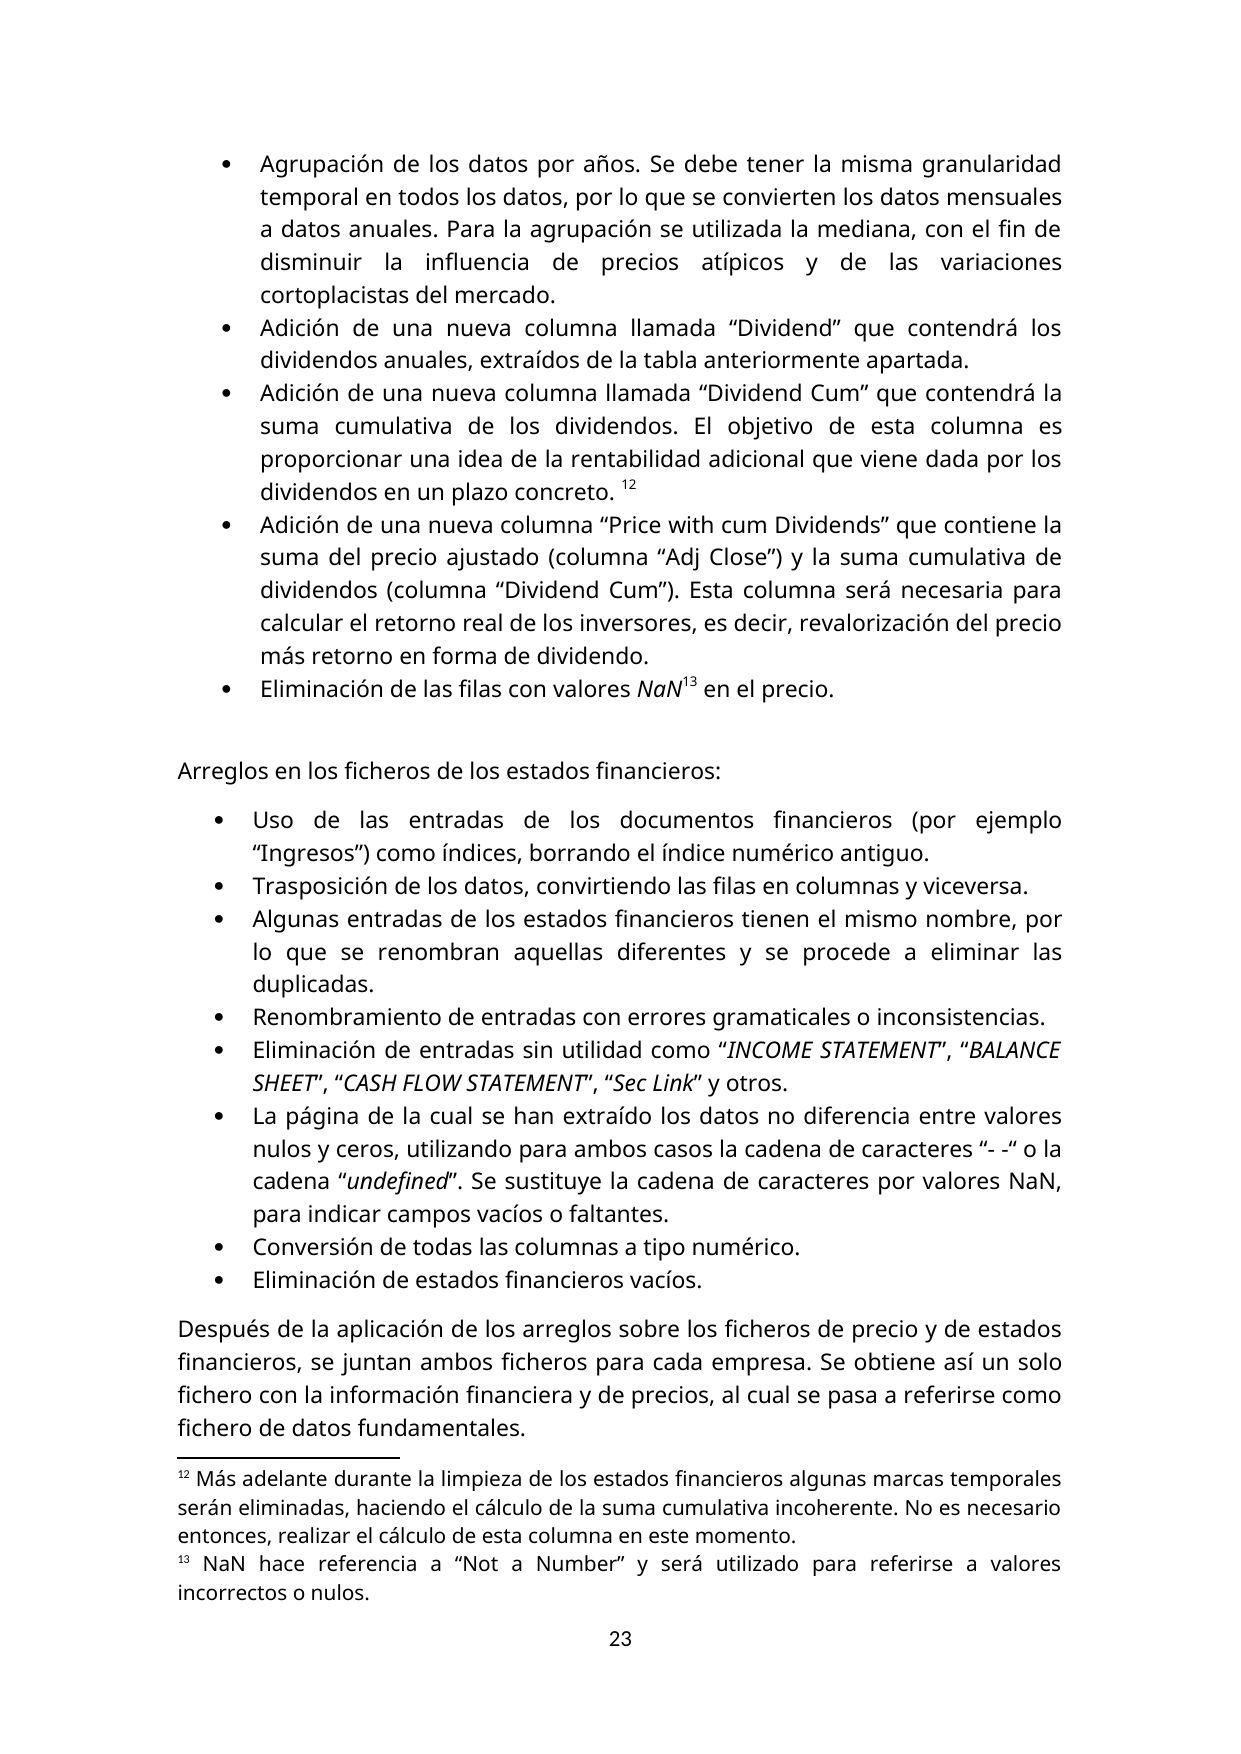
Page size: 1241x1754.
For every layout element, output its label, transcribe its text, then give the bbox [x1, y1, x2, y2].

list Eliminación de estados financieros vacíos. [215, 1264, 1063, 1295]
list Agrupación de los datos por años. Se debe tener la misma granularidad temporal en todos los datos, por lo que se convierten los datos mensuales a datos anuales. Para la agrupación se utilizada la mediana, con el fin de disminuir la influencia de precios atípicos y de las variaciones cortoplacistas del mercado. [222, 148, 1063, 310]
text Después de la aplicación de los arreglos sobre los ficheros de precio y de estados financieros, se juntan ambos ficheros para cada empresa. Se obtiene así un solo fichero con la información financiera y de precios, al cual se pasa a referirse como fichero de datos fundamentales. [177, 1313, 1063, 1443]
list Adición de una nueva columna llamada “Dividend” que contendrá los dividendos anuales, extraídos de la tabla anteriormente apartada. [222, 312, 1063, 376]
list La página de la cual se han extraído los datos no diferencia entre valores nulos y ceros, utilizando para ambos casos la cadena de caracteres “- -“ o la cadena “undefined”. Se sustituye la cadena de caracteres por valores NaN, para indicar campos vacíos o faltantes. [215, 1100, 1063, 1229]
list Uso de las entradas de los documentos financieros (por ejemplo “Ingresos”) como índices, borrando el índice numérico antiguo. [215, 804, 1063, 868]
list Trasposición de los datos, convirtiendo las filas en columnas y viceversa. [215, 870, 1063, 901]
list Eliminación de las filas con valores NaN en el precio. [222, 673, 1063, 704]
list Adición de una nueva columna llamada “Dividend Cum” que contendrá la suma cumulativa de los dividendos. El objetivo de esta columna es proporcionar una idea de la rentabilidad adicional que viene dada por los dividendos en un plazo concreto. [222, 377, 1063, 507]
list Renombramiento de entradas con errores gramaticales o inconsistencias. [215, 1001, 1063, 1032]
list Adición de una nueva columna “Price with cum Dividends” que contiene la suma del precio ajustado (columna “Adj Close”) y la suma cumulativa de dividendos (columna “Dividend Cum”). Esta columna será necesaria para calcular el retorno real de los inversores, es decir, revalorización del precio más retorno en forma de dividendo. [222, 508, 1063, 671]
list Algunas entradas de los estados financieros tienen el mismo nombre, por lo que se renombran aquellas diferentes y se procede a eliminar las duplicadas. [215, 903, 1063, 1000]
list Conversión de todas las columnas a tipo numérico. [215, 1231, 1063, 1262]
list Eliminación de entradas sin utilidad como “INCOME STATEMENT”, “BALANCE SHEET”, “CASH FLOW STATEMENT”, “Sec Link” y otros. [215, 1034, 1063, 1098]
text Arreglos en los ficheros de los estados financieros: [177, 755, 1063, 786]
